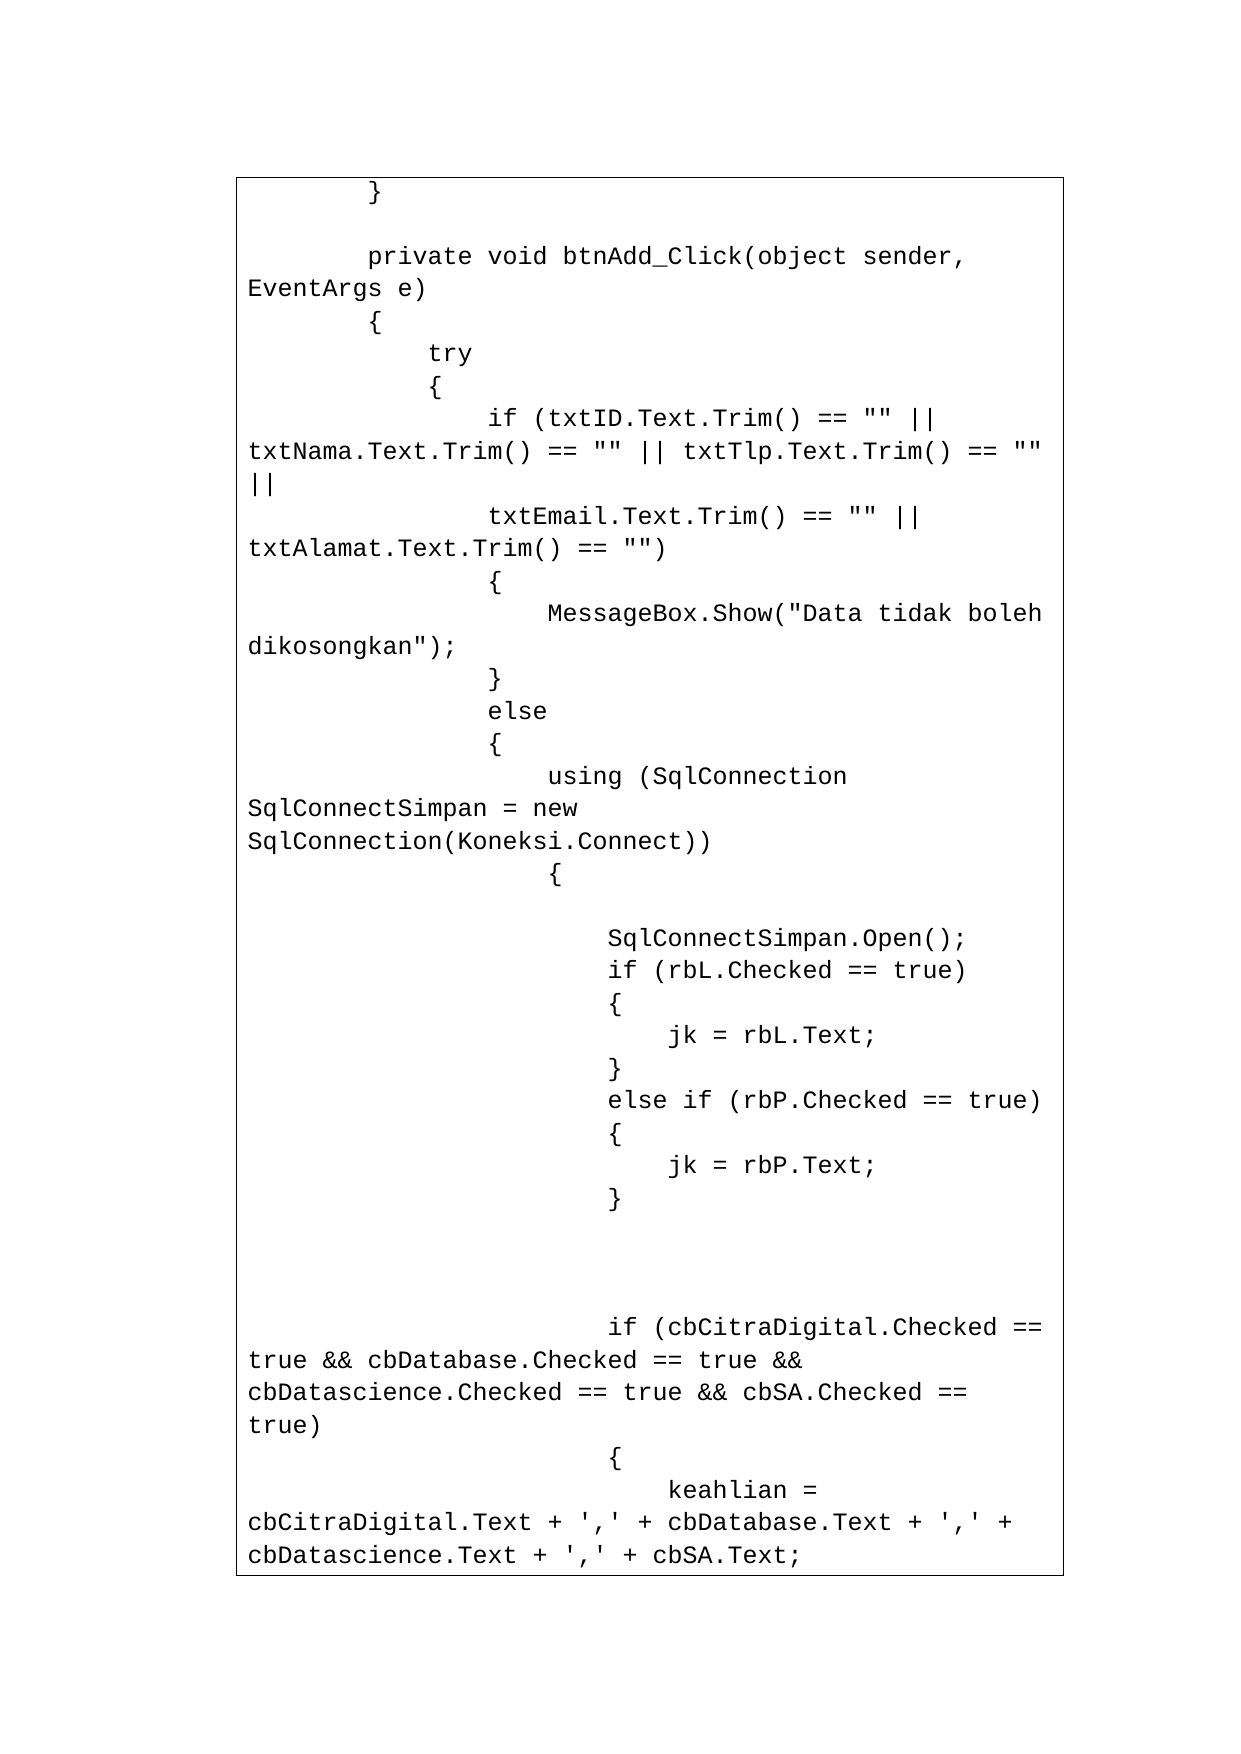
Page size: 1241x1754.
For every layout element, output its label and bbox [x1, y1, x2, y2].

table_cell [237, 178, 1063, 1574]
